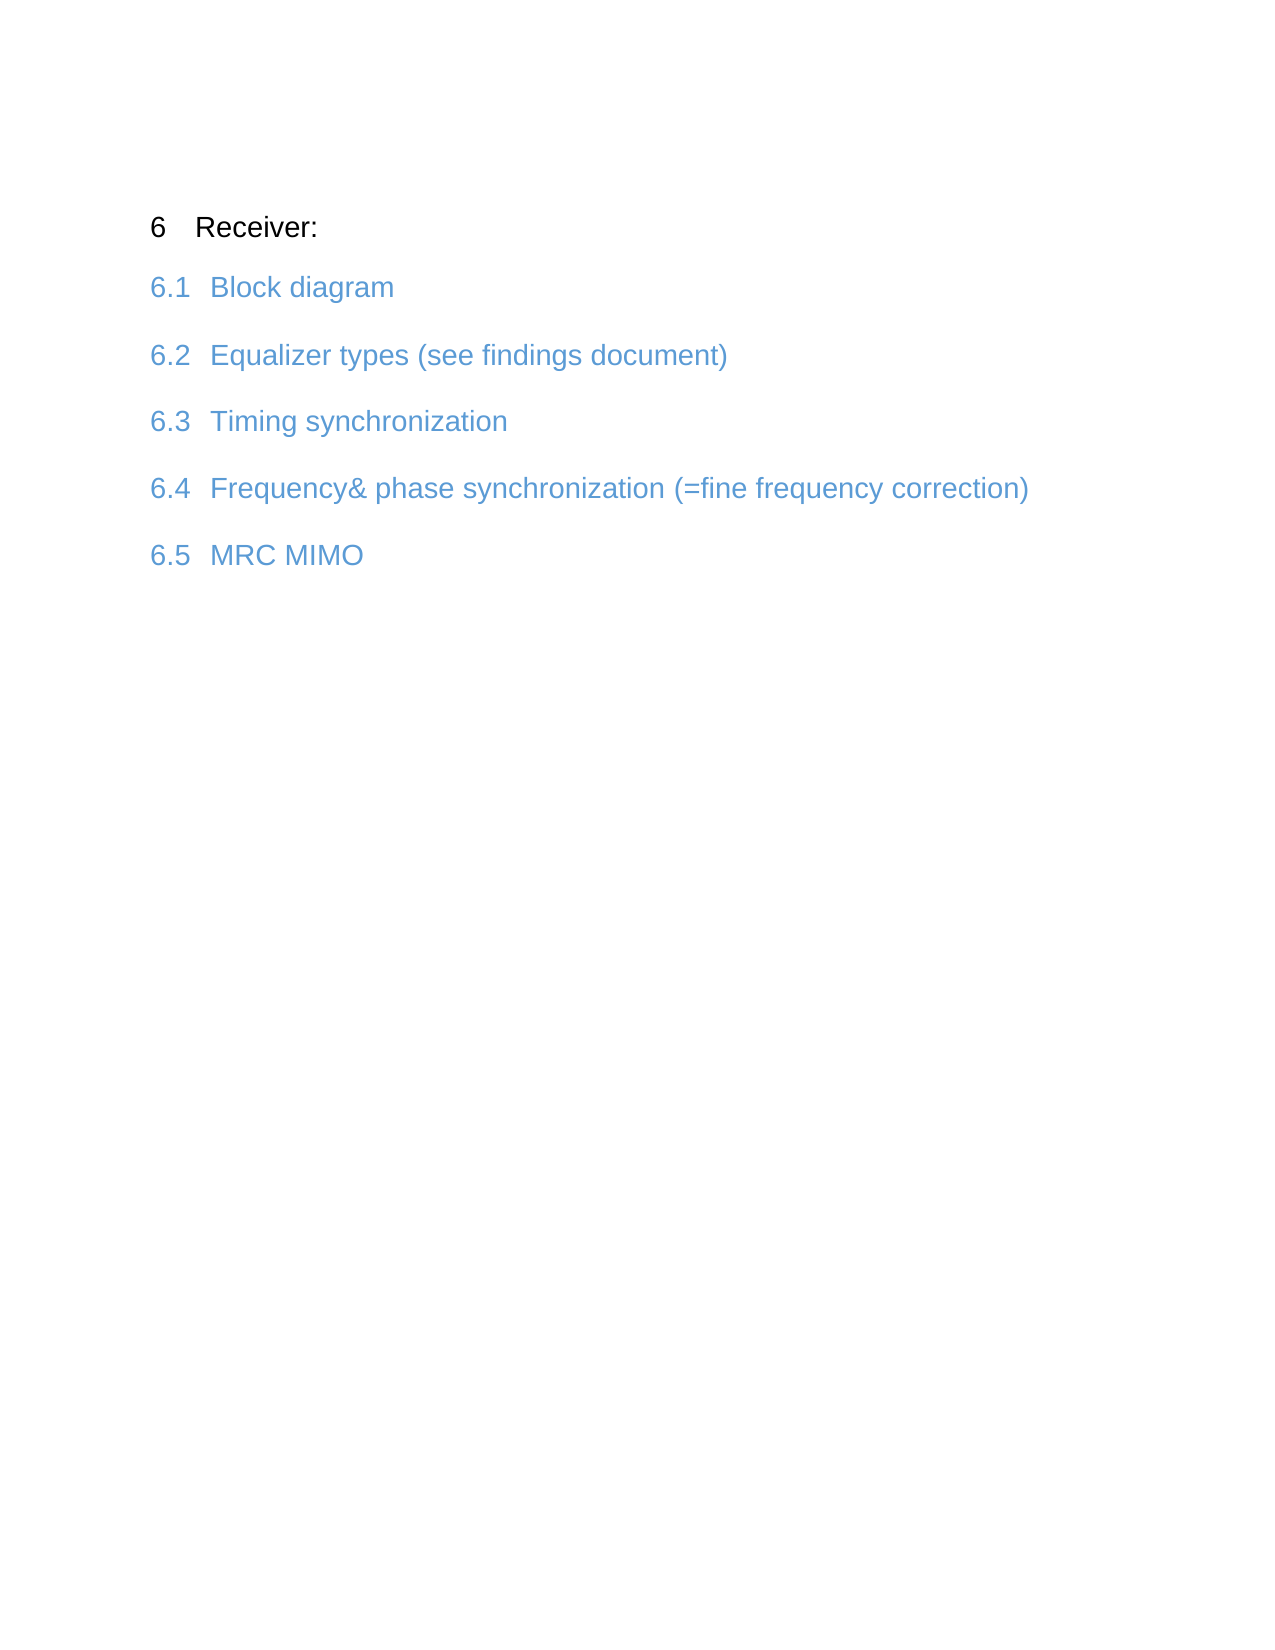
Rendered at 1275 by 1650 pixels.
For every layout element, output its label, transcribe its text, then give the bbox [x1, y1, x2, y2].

subtitle Receiver: [150, 210, 1125, 243]
subtitle Equalizer types (see findings document) [150, 337, 1125, 371]
subtitle Block diagram [150, 271, 1125, 304]
subtitle MRC MIMO [150, 538, 1125, 572]
subtitle Timing synchronization [150, 404, 1125, 438]
subtitle Frequency& phase synchronization (=fine frequency correction) [150, 471, 1125, 505]
